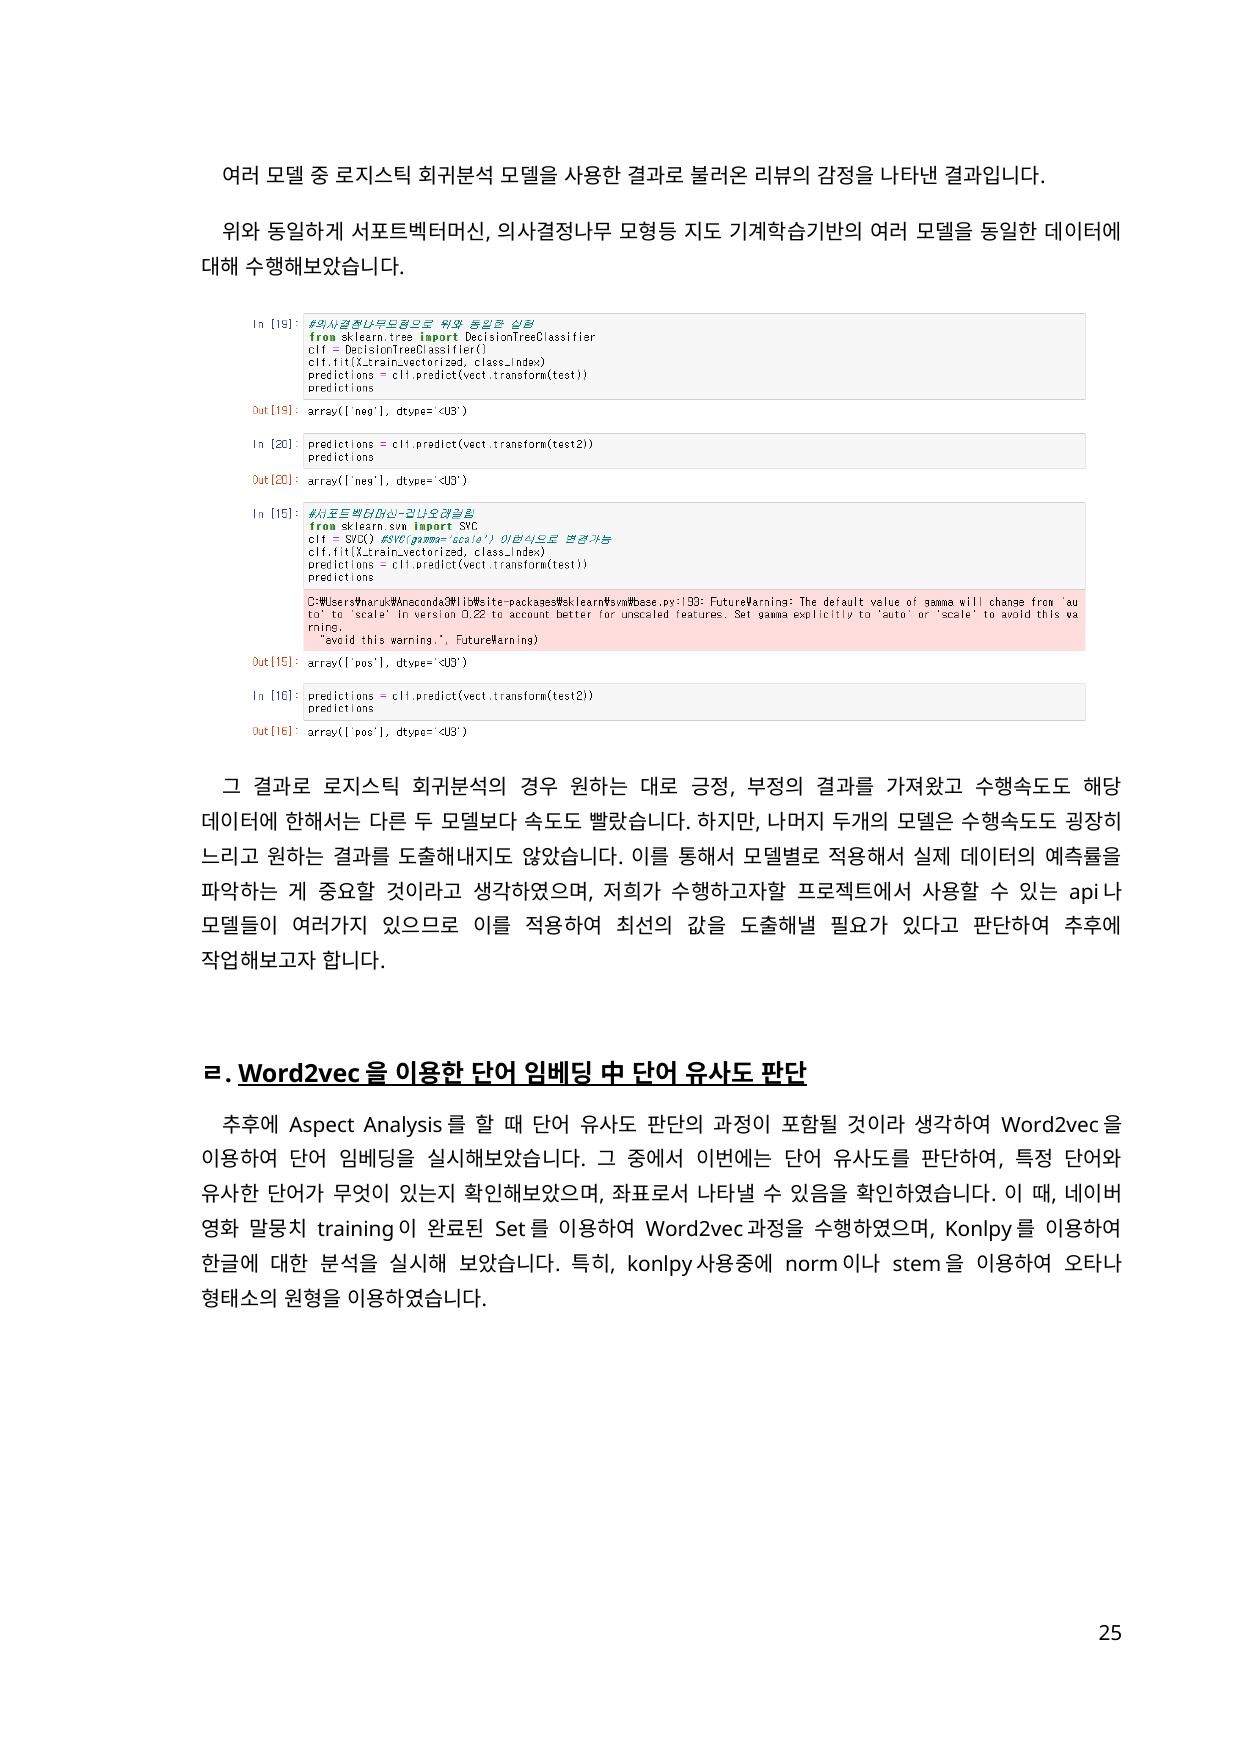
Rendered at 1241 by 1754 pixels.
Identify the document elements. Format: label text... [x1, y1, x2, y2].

text 그 결과로 로지스틱 회귀분석의 경우 원하는 대로 긍정, 부정의 결과를 가져왔고 수행속도도 해당 데이터에 한해서는 다른 두 모델보다 속도도 빨랐습니다. 하지만, 나머지 두개의 모델은 수행속도도 굉장히 느리고 원하는 결과를 도출해내지도 않았습니다. 이를 통해서 모델별로 적용해서 실제 데이터의 예측률을 파악하는 게 중요할 것이라고 생각하였으며, 저희가 수행하고자할 프로젝트에서 사용할 수 있는 api나 모델들이 여러가지 있으므로 이를 적용하여 최선의 값을 도출해낼 필요가 있다고 판단하여 추후에 작업해보고자 합니다. [201, 771, 1122, 975]
text 여러 모델 중 로지스틱 회귀분석 모델을 사용한 결과로 불러온 리뷰의 감정을 나타낸 결과입니다. [201, 159, 1122, 190]
text 추후에 Aspect Analysis를 할 때 단어 유사도 판단의 과정이 포함될 것이라 생각하여 Word2vec을 이용하여 단어 임베딩을 실시해보았습니다. 그 중에서 이번에는 단어 유사도를 판단하여, 특정 단어와 유사한 단어가 무엇이 있는지 확인해보았으며, 좌표로서 나타낼 수 있음을 확인하였습니다. 이 때, 네이버 영화 말뭉치 training이 완료된 Set를 이용하여 Word2vec과정을 수행하였으며, Konlpy를 이용하여 한글에 대한 분석을 실시해 보았습니다. 특히, konlpy사용중에 norm이나 stem을 이용하여 오타나 형태소의 원형을 이용하였습니다. [201, 1108, 1122, 1312]
picture [222, 305, 1100, 746]
text ㄹ. Word2vec을 이용한 단어 임베딩 中 단어 유사도 판단 [118, 1053, 1122, 1090]
text 위와 동일하게 서포트벡터머신, 의사결정나무 모형등 지도 기계학습기반의 여러 모델을 동일한 데이터에 대해 수행해보았습니다. [201, 215, 1122, 280]
